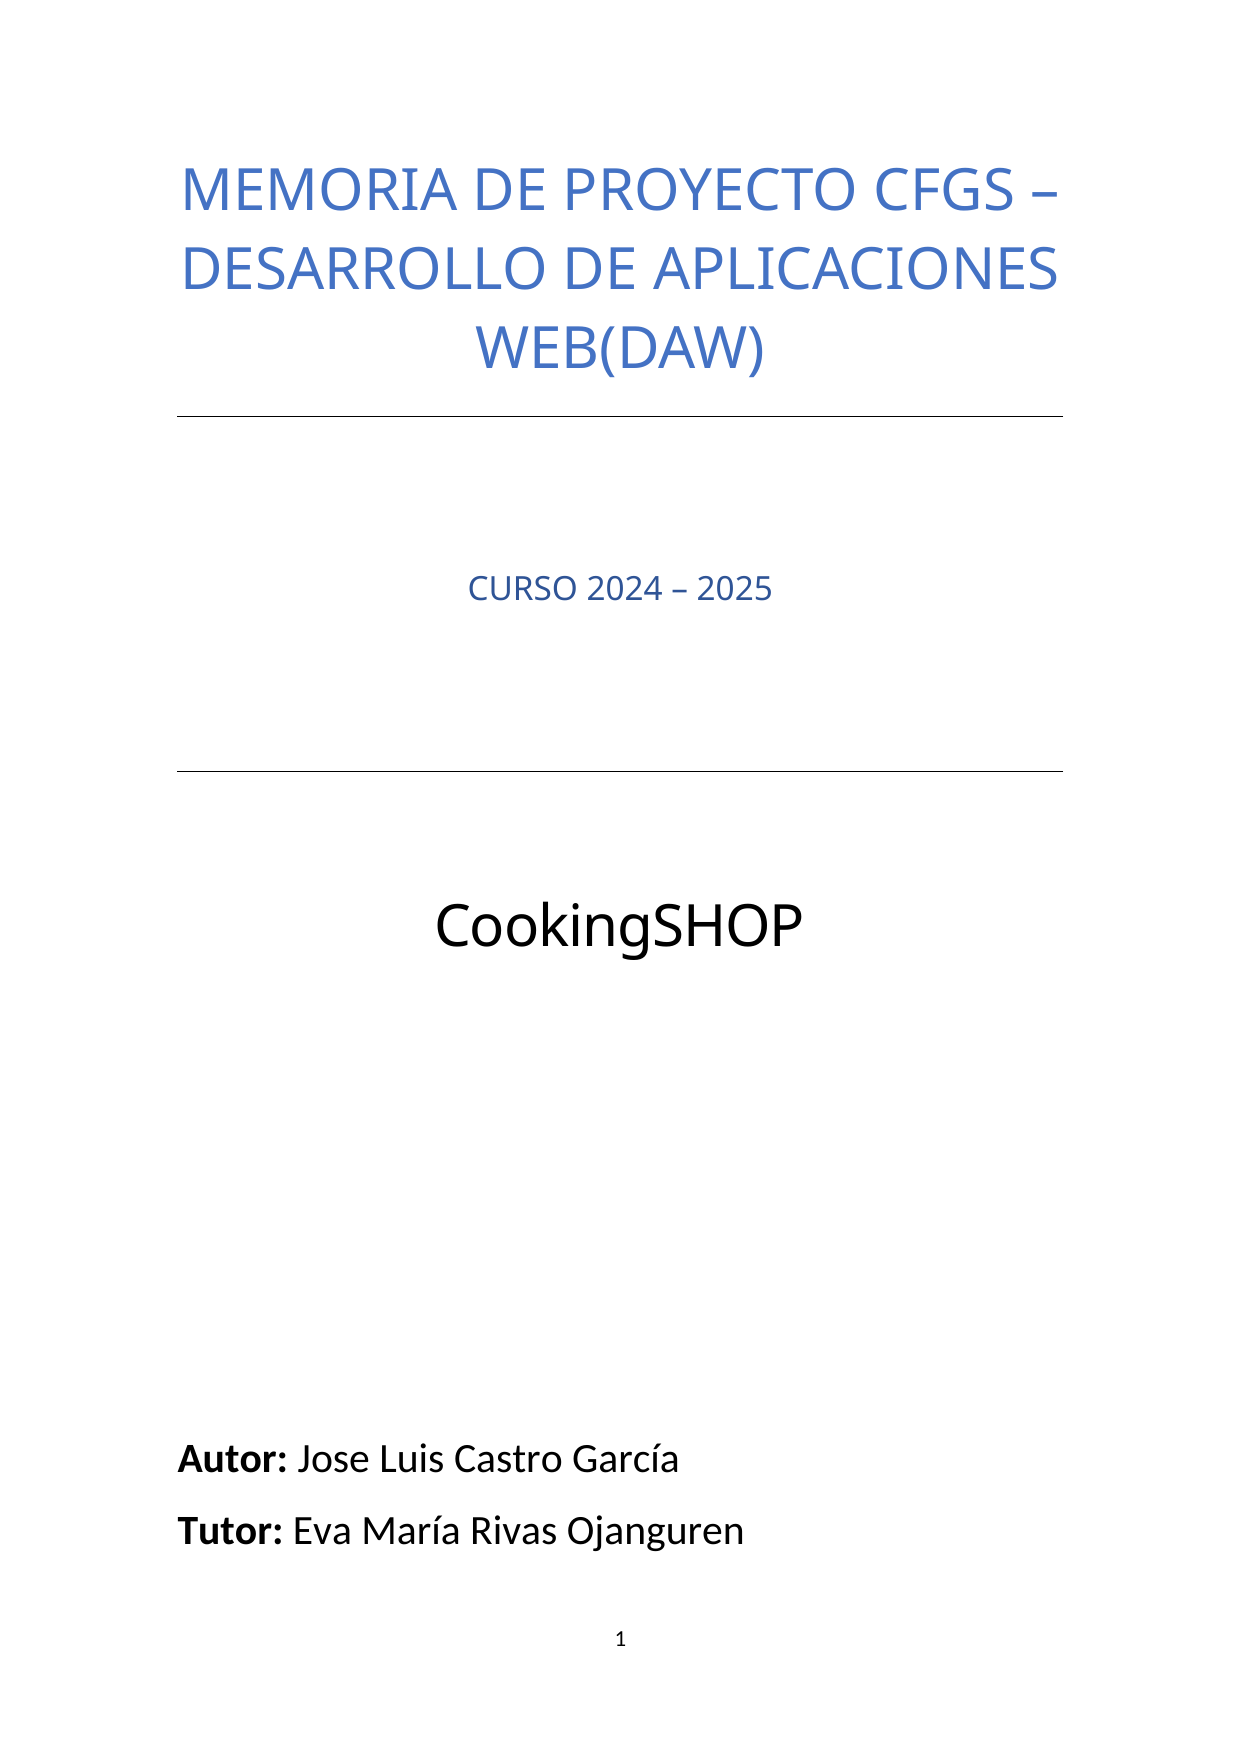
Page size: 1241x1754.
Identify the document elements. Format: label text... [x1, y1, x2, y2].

text Autor: Jose Luis Castro García [177, 1432, 1063, 1483]
title MEMORIA DE PROYECTO CFGS – DESARROLLO DE APLICACIONES WEB(DAW) [177, 148, 1063, 386]
subtitle CURSO 2024 – 2025 [177, 565, 1063, 611]
title CookingSHOP [177, 884, 1063, 964]
text Tutor: Eva María Rivas Ojanguren [177, 1504, 1063, 1555]
